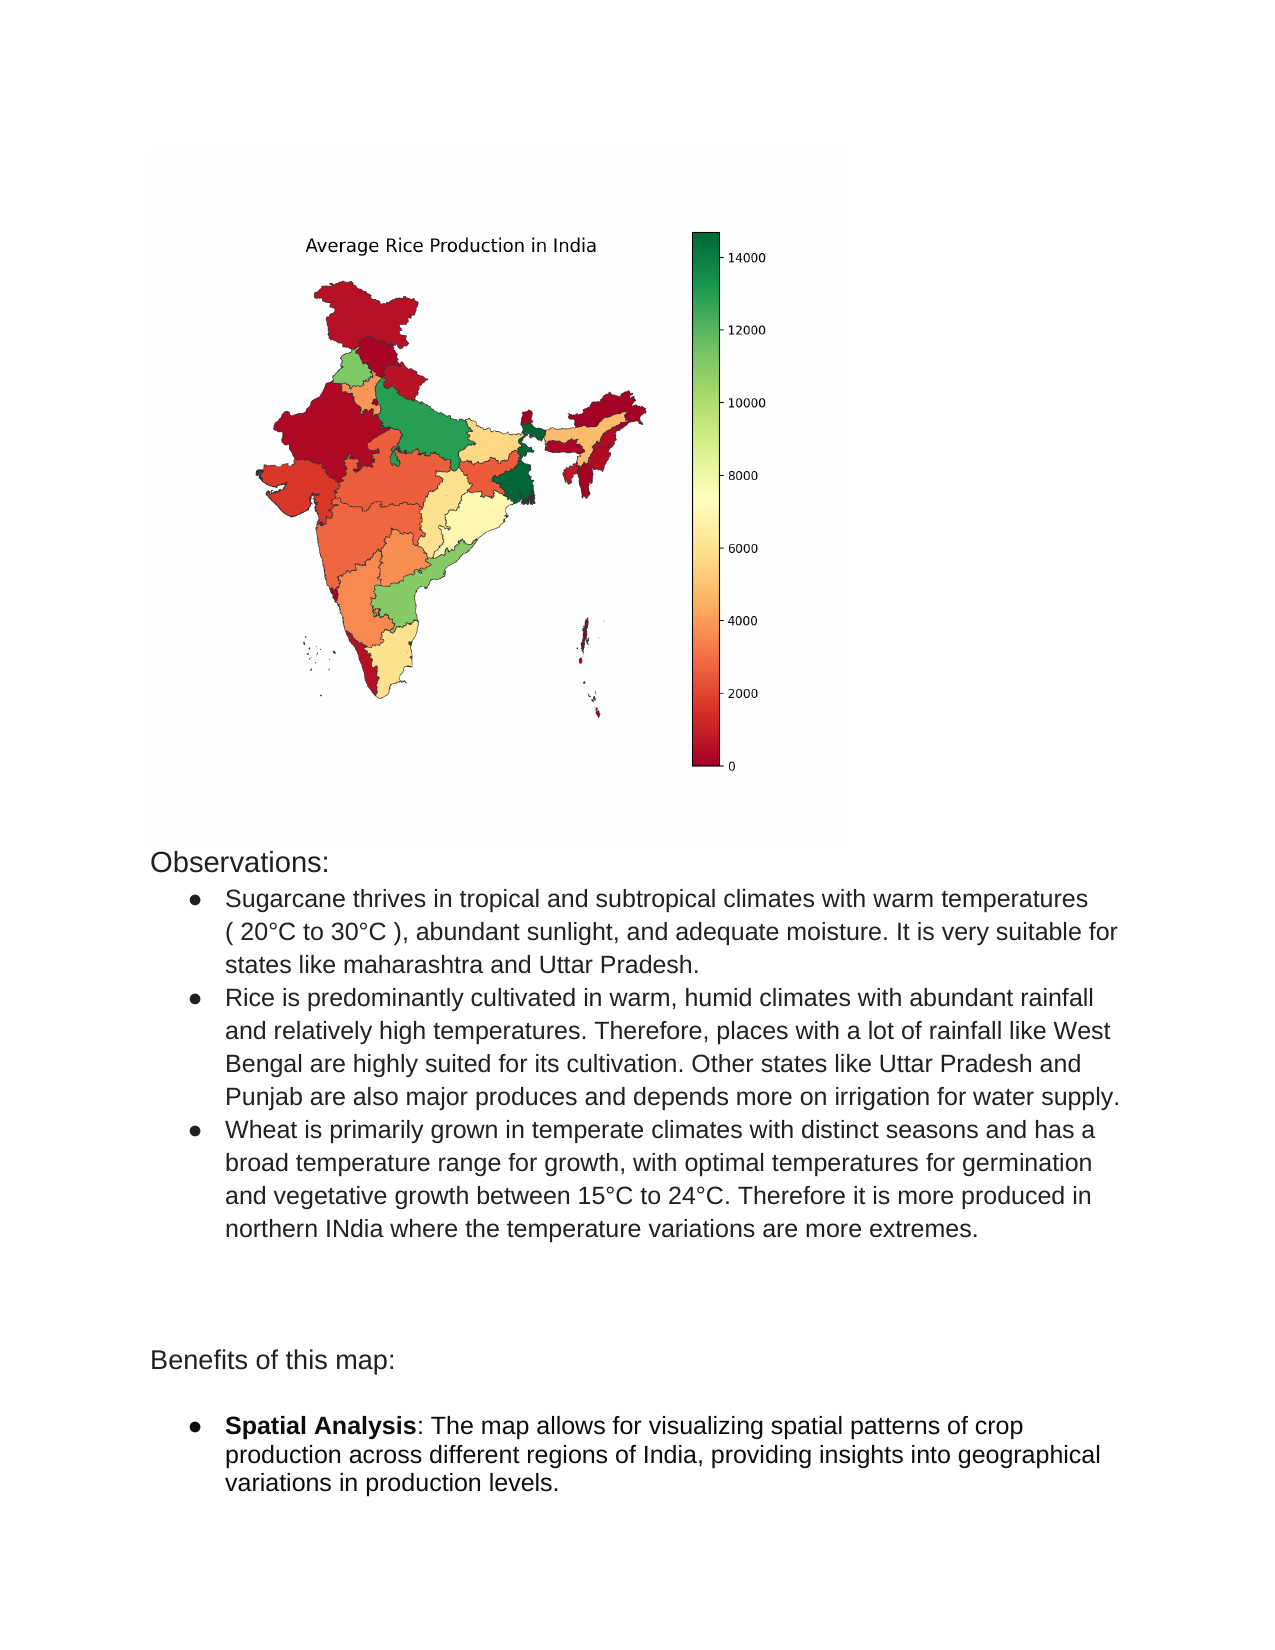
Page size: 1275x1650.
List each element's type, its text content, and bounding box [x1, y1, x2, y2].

picture [150, 150, 842, 842]
list Wheat is primarily grown in temperate climates with distinct seasons and has a broad temperature range for growth, with optimal temperatures for germination and vegetative growth between 15°C to 24°C. Therefore it is more produced in northern INdia where the temperature variations are more extremes. [187, 1115, 1125, 1243]
text Benefits of this map: [150, 1344, 1125, 1375]
text Observations: [150, 845, 1125, 879]
list Sugarcane thrives in tropical and subtropical climates with warm temperatures ( 20°C to 30°C ), abundant sunlight, and adequate moisture. It is very suitable for states like maharashtra and Uttar Pradesh. [187, 884, 1125, 979]
list Rice is predominantly cultivated in warm, humid climates with abundant rainfall and relatively high temperatures. Therefore, places with a lot of rainfall like West Bengal are highly suited for its cultivation. Other states like Uttar Pradesh and Punjab are also major produces and depends more on irrigation for water supply. [187, 983, 1125, 1111]
list Spatial Analysis: The map allows for visualizing spatial patterns of crop production across different regions of India, providing insights into geographical variations in production levels. [187, 1411, 1125, 1497]
